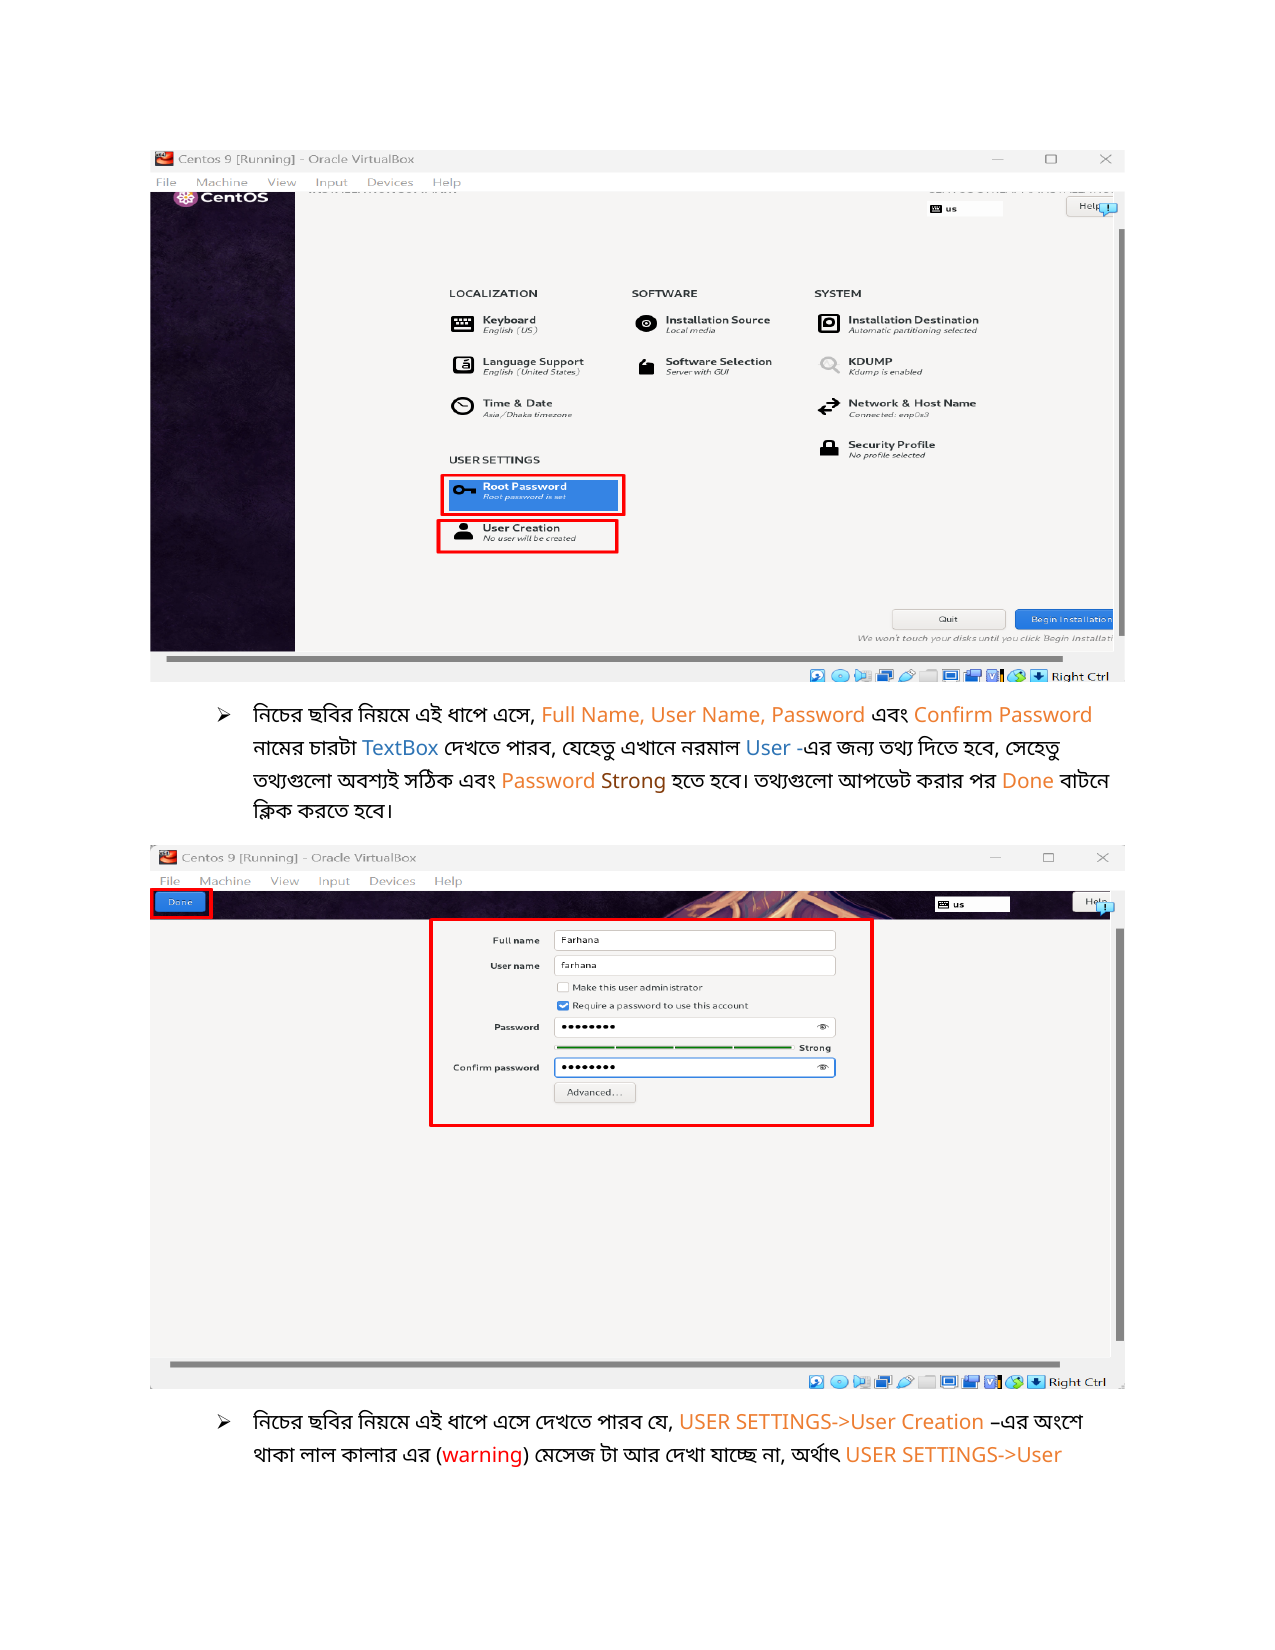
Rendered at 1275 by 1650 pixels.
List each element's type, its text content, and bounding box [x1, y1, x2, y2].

picture [150, 150, 1125, 682]
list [216, 1407, 1125, 1471]
list নিচের ছবির নিয়মে এই ধাপে এসে, Full Name, User Name, Password এবং Confirm Password নামের চারটা TextBox দেখতে পারব, যেহেতু এখানে নরমাল User -এর জন্য তথ্য দিতে হবে, সেহেতু তথ্যগুলো অবশ্যই সঠিক এবং Password Strong হতে হবে। তথ্যগুলো আপডেট করার পর Done বাটনে ক্লিক করতে হবে। [216, 700, 1125, 827]
picture [150, 845, 1125, 1389]
